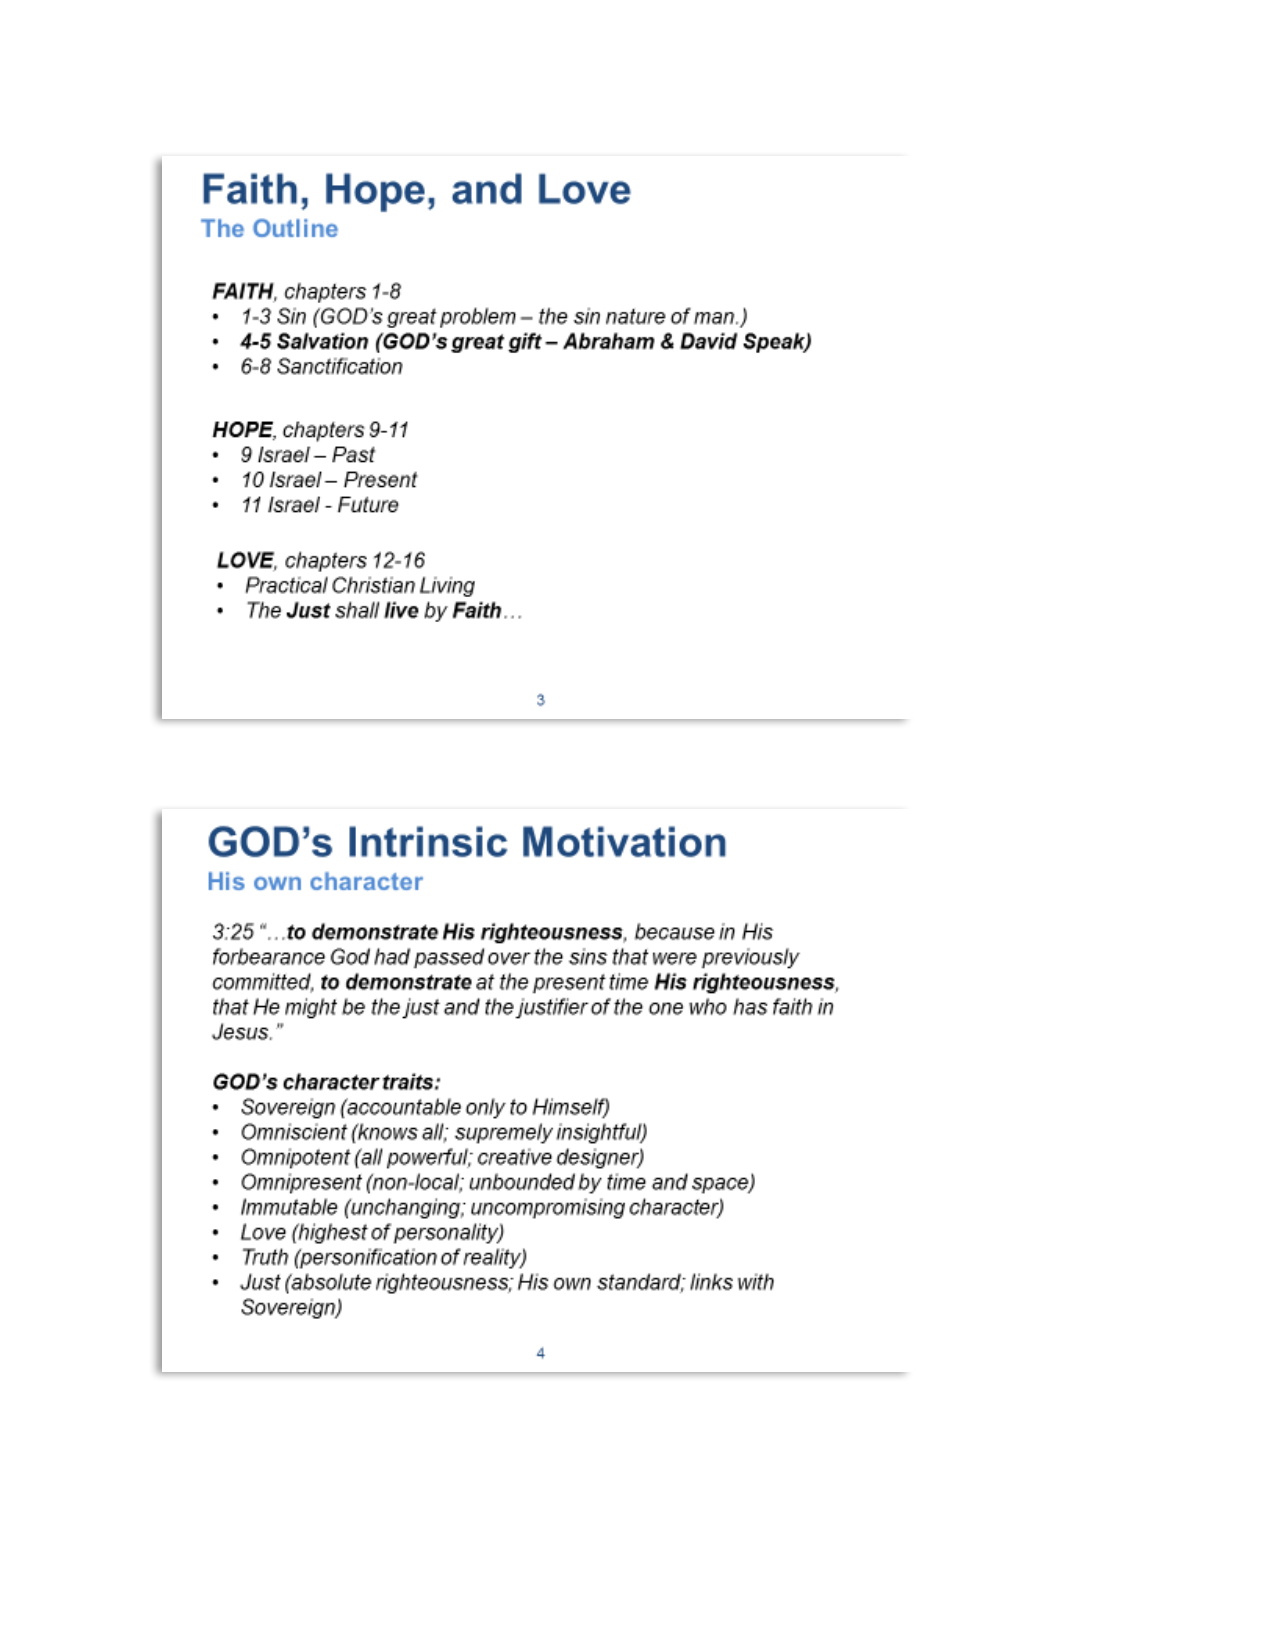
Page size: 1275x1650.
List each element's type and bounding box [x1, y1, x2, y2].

picture [162, 809, 913, 1372]
picture [162, 156, 913, 719]
